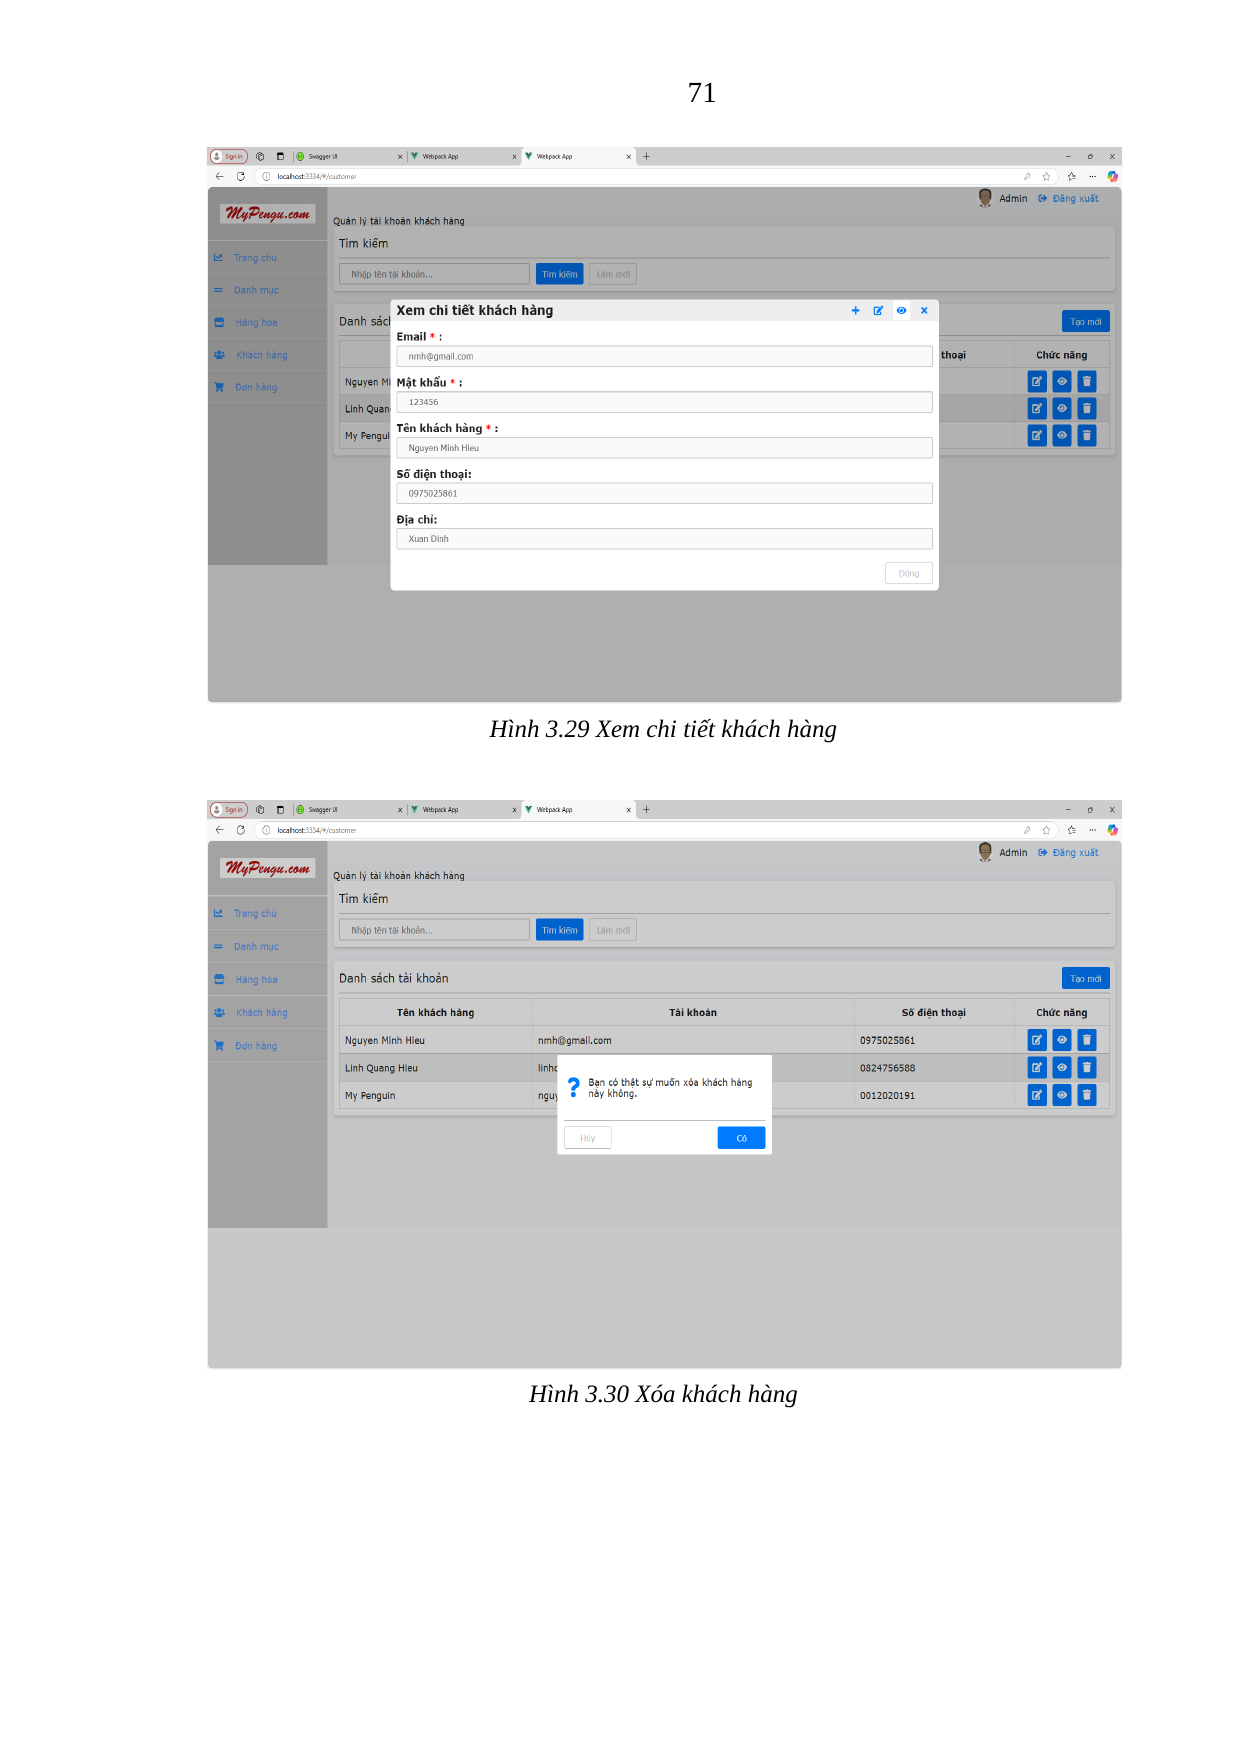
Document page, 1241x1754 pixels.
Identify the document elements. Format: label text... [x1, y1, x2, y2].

picture [206, 147, 1123, 704]
picture [206, 800, 1123, 1370]
text Hình 3.30 Xóa khách hàng [207, 1379, 1122, 1408]
text Hình 3.29 Xem chi tiết khách hàng [207, 714, 1122, 743]
